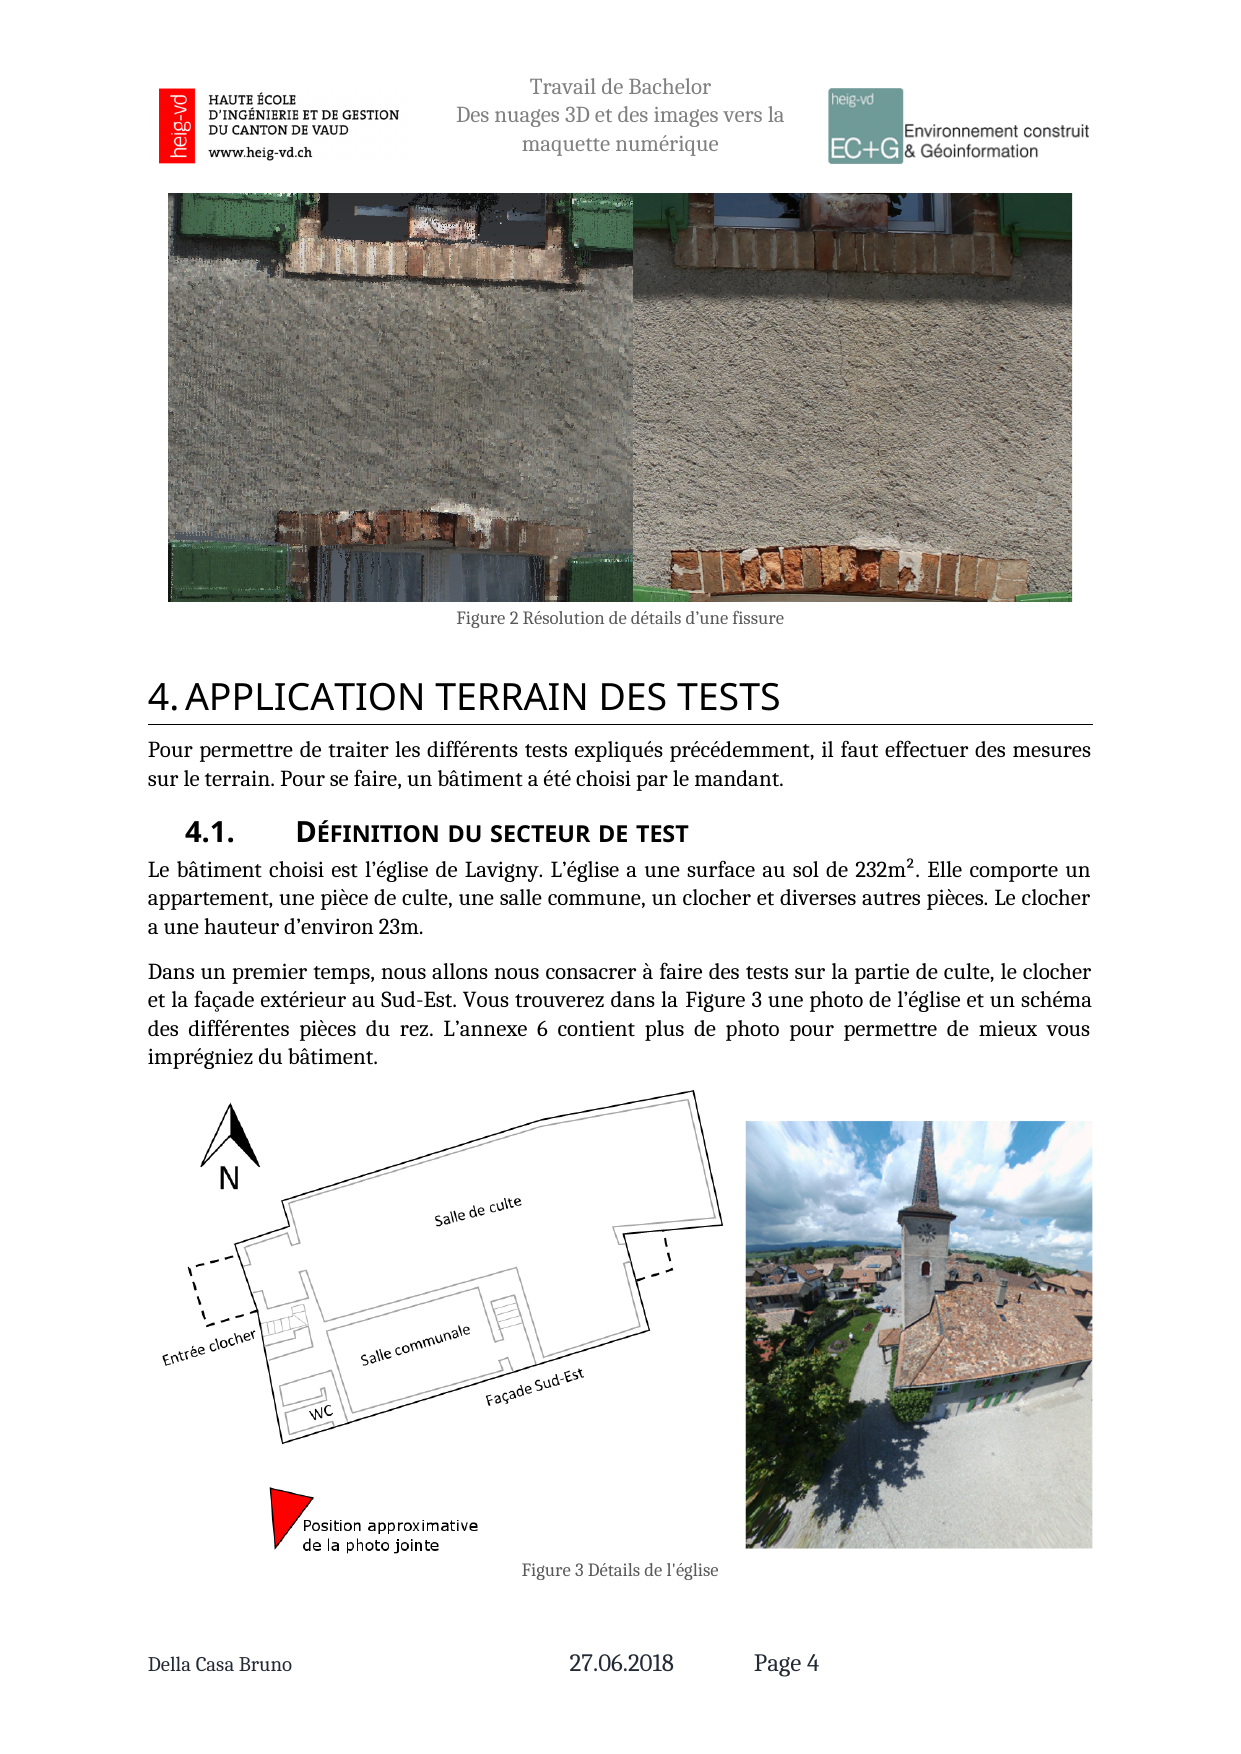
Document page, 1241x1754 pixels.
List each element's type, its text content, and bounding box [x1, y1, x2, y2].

text Figure 3 Détails de l'église [148, 1560, 1093, 1582]
picture [147, 1089, 1093, 1554]
picture [147, 87, 410, 165]
text Figure 2 Résolution de détails d’une fissure [148, 607, 1093, 629]
text Le bâtiment choisi est l’église de Lavigny. L’église a une surface au sol de 232m². Elle comporte un appartement, une pièce de culte, une salle commune, un clocher et diverses autres pièces. Le clocher a une hauteur d’environ 23m. [148, 857, 1093, 940]
picture [168, 193, 1073, 602]
subtitle Application terrain des tests [148, 671, 1093, 724]
text Dans un premier temps, nous allons nous consacrer à faire des tests sur la partie de culte, le clocher et la façade extérieur au Sud-Est. Vous trouverez dans la Figure 3 une photo de l’église et un schéma des différentes pièces du rez. L’annexe 6 contient plus de photo pour permettre de mieux vous imprégniez du bâtiment. [148, 959, 1093, 1070]
text Pour permettre de traiter les différents tests expliqués précédemment, il faut effectuer des mesures sur le terrain. Pour se faire, un bâtiment a été choisi par le mandant. [148, 737, 1093, 792]
picture [827, 87, 1093, 165]
subtitle Définition du secteur de test [185, 811, 1093, 851]
